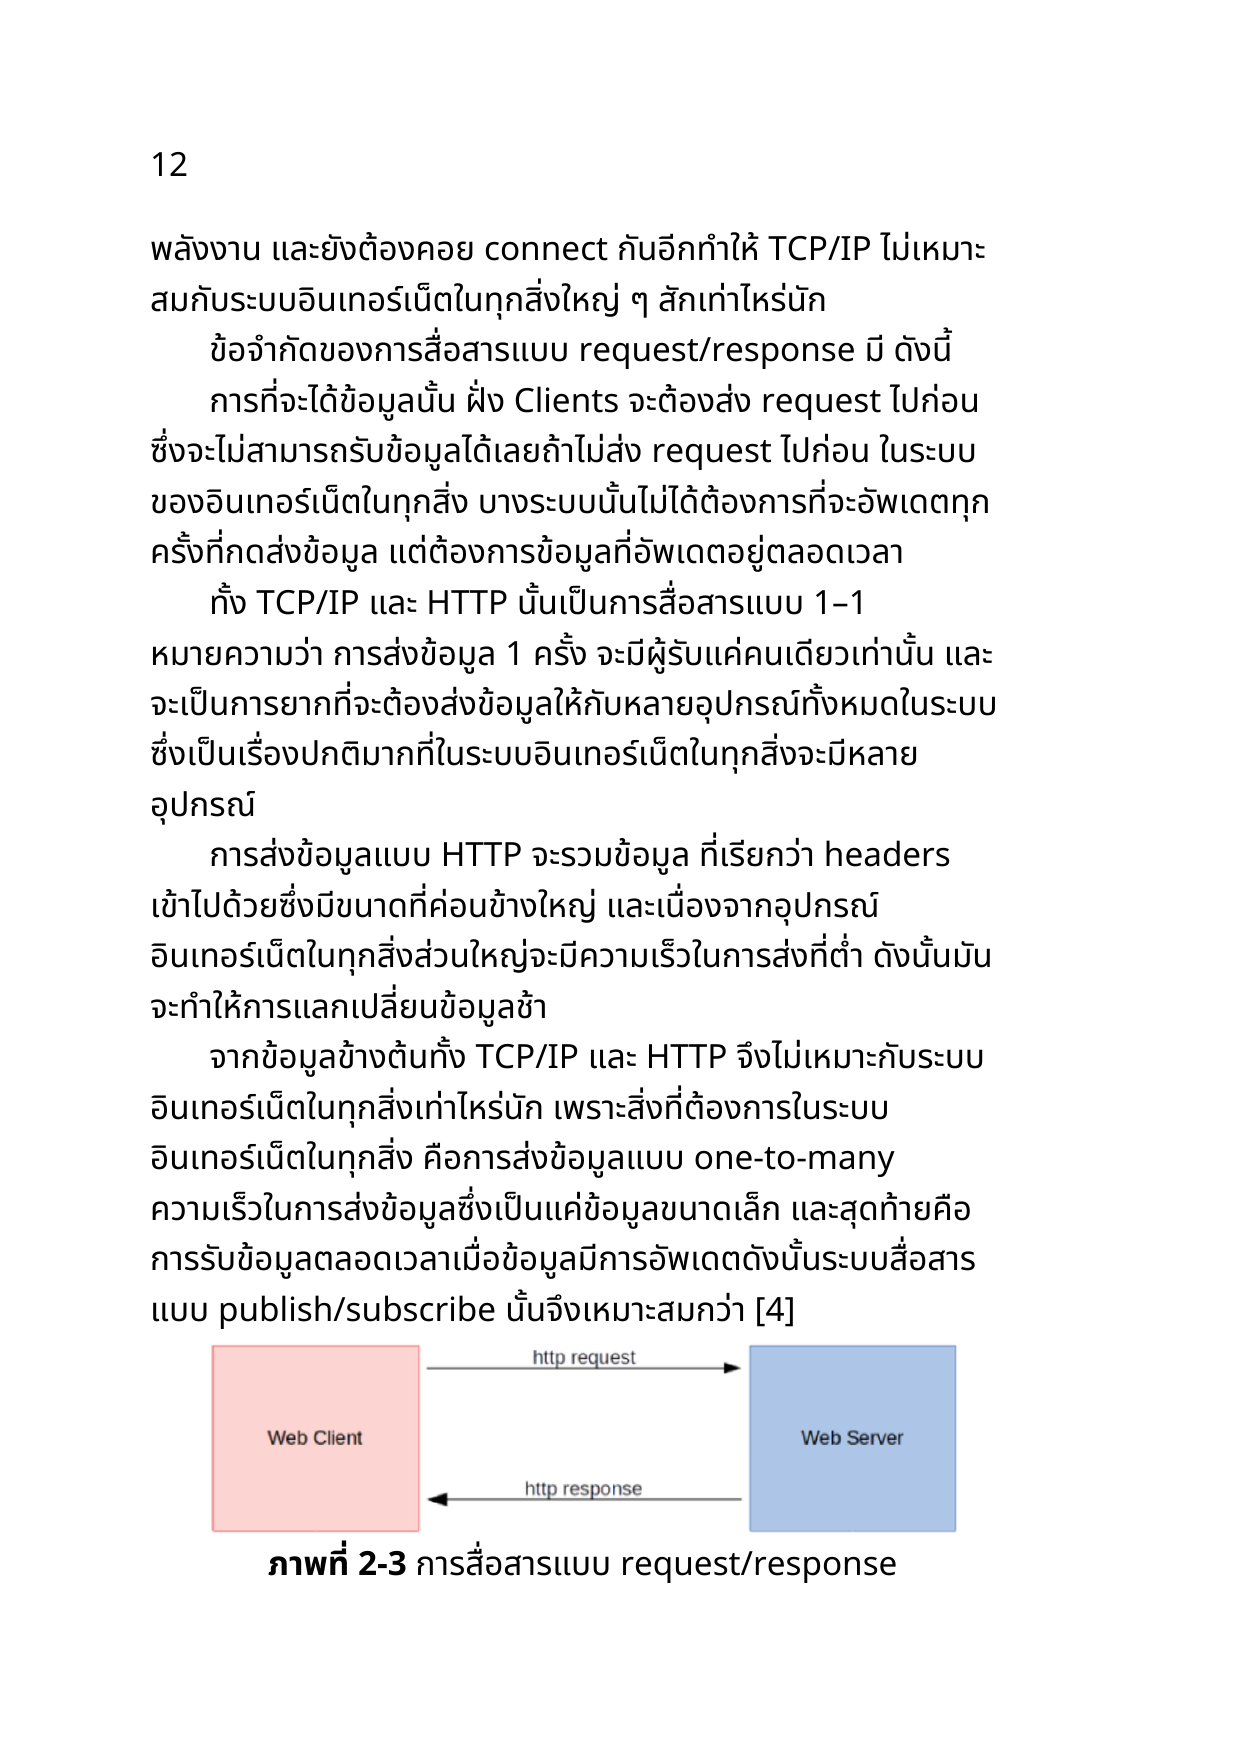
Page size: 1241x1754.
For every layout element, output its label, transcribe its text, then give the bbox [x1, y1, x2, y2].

text ข้อจำกัดของการสื่อสารแบบ request/response มี ดังนี้ [150, 326, 1015, 377]
text จากข้อมูลข้างต้นทั้ง TCP/IP และ HTTP จึงไม่เหมาะกับระบบอินเทอร์เน็ตในทุกสิ่งเท่าไหร่นัก เพราะสิ่งที่ต้องการในระบบอินเทอร์เน็ตในทุกสิ่ง คือการส่งข้อมูลแบบ one-to-many ความเร็วในการส่งข้อมูลซึ่งเป็นแค่ข้อมูลขนาดเล็ก และสุดท้ายคือการรับข้อมูลตลอดเวลาเมื่อข้อมูลมีการอัพเดตดังนั้นระบบสื่อสารแบบ publish/subscribe นั้นจึงเหมาะสมกว่า [150, 1033, 1015, 1336]
text ทั้ง TCP/IP และ HTTP นั้นเป็นการสื่อสารแบบ 1–1 หมายความว่า การส่งข้อมูล 1 ครั้ง จะมีผู้รับแค่คนเดียวเท่านั้น และจะเป็นการยากที่จะต้องส่งข้อมูลให้กับหลายอุปกรณ์ทั้งหมดในระบบ ซึ่งเป็นเรื่องปกติมากที่ในระบบอินเทอร์เน็ตในทุกสิ่งจะมีหลายอุปกรณ์ [150, 579, 1015, 831]
picture [200, 1336, 965, 1540]
text การส่งข้อมูลแบบ HTTP จะรวมข้อมูล ที่เรียกว่า headers เข้าไปด้วยซึ่งมีขนาดที่ค่อนข้างใหญ่ และเนื่องจากอุปกรณ์อินเทอร์เน็ตในทุกสิ่งส่วนใหญ่จะมีความเร็วในการส่งที่ต่ำ ดังนั้นมันจะทำให้การแลกเปลี่ยนข้อมูลช้า [150, 831, 1015, 1033]
text การที่จะได้ข้อมูลนั้น ฝั่ง Clients จะต้องส่ง request ไปก่อน ซึ่งจะไม่สามารถรับข้อมูลได้เลยถ้าไม่ส่ง request ไปก่อน ในระบบของอินเทอร์เน็ตในทุกสิ่ง บางระบบนั้นไม่ได้ต้องการที่จะอัพเดตทุกครั้งที่กดส่งข้อมูล แต่ต้องการข้อมูลที่อัพเดตอยู่ตลอดเวลา [150, 377, 1015, 579]
text ภาพที่ 2-3 การสื่อสารแบบ request/response [620, 1540, 1015, 1591]
text ภาพที่ 2-3 การสื่อสารแบบ request/response [150, 1540, 415, 1591]
